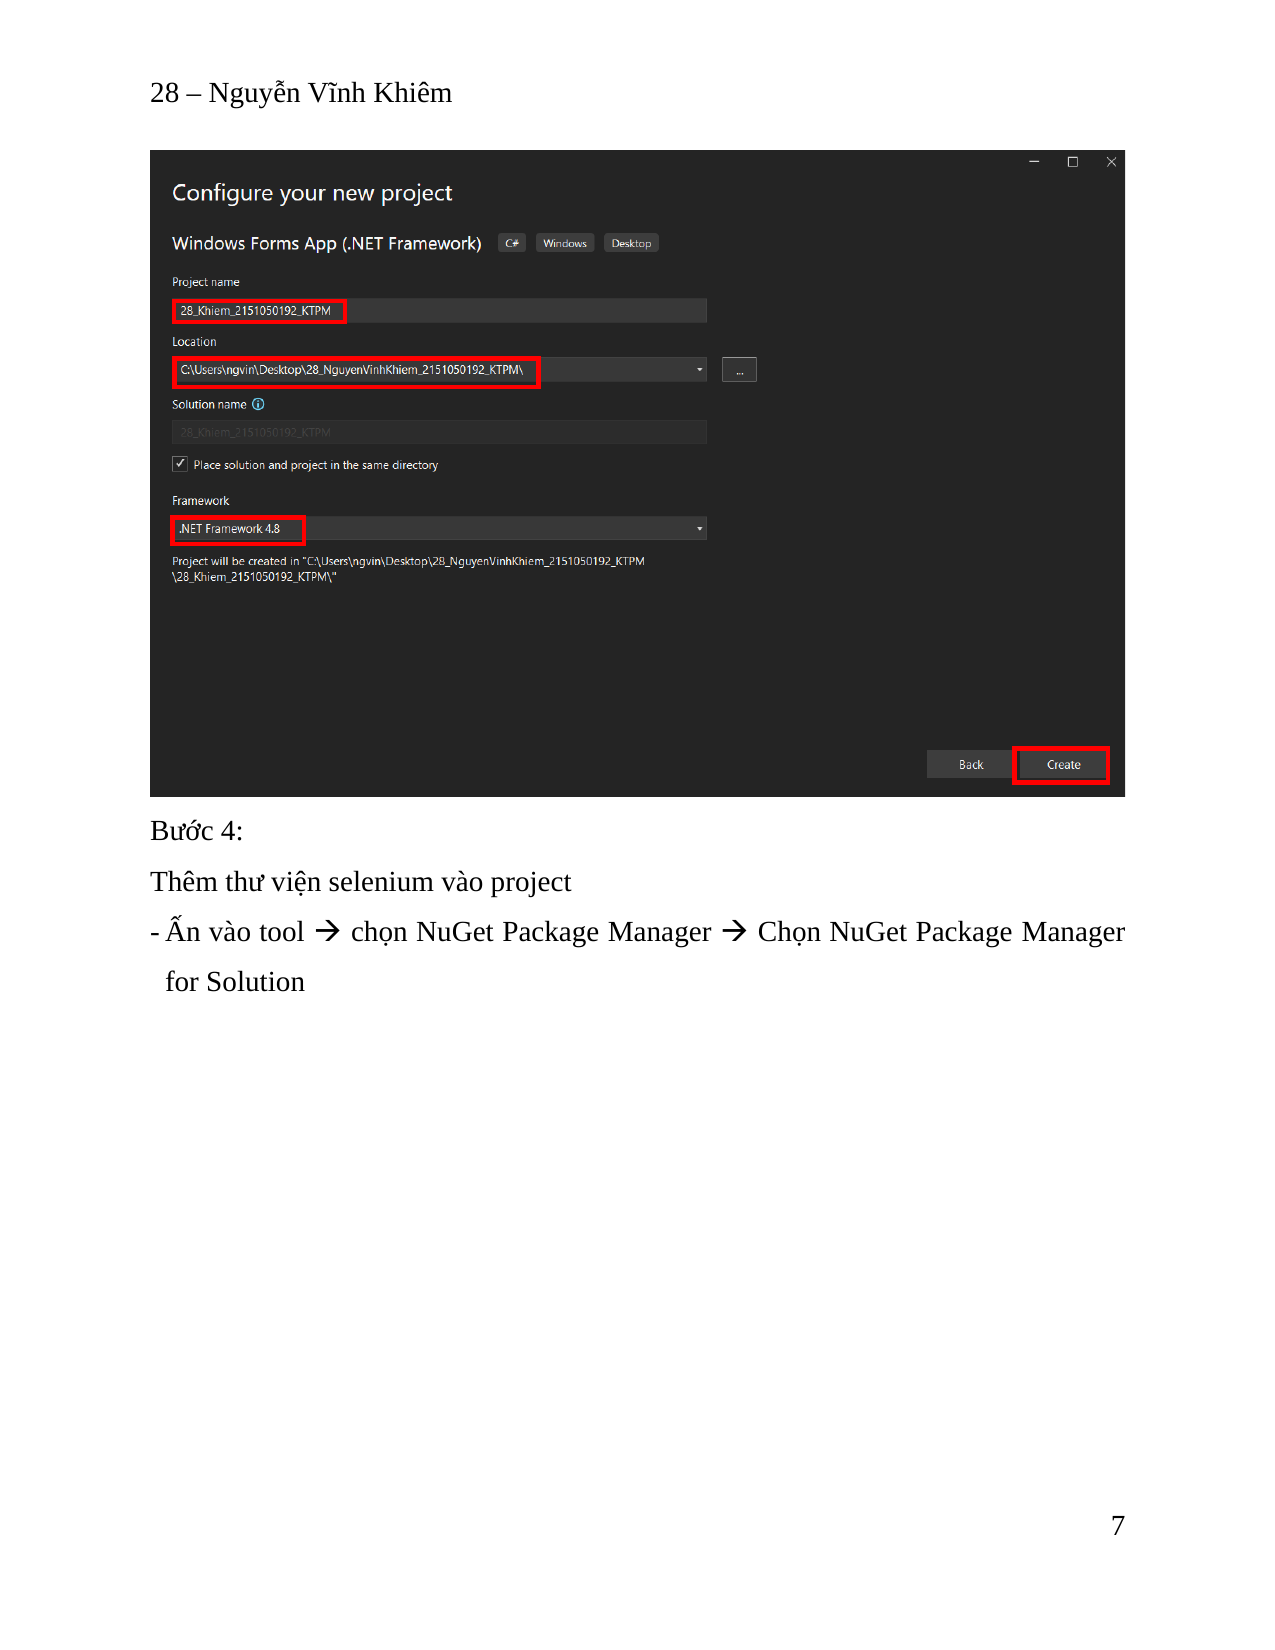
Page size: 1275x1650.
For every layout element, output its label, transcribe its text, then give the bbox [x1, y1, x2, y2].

picture [150, 150, 1125, 797]
list Bước 4: [150, 813, 1125, 847]
list Thêm thư viện selenium vào project [150, 864, 1125, 897]
list Ấn vào tool chọn NuGet Package Manager Chọn NuGet Package Manager for Solution [150, 914, 1125, 998]
